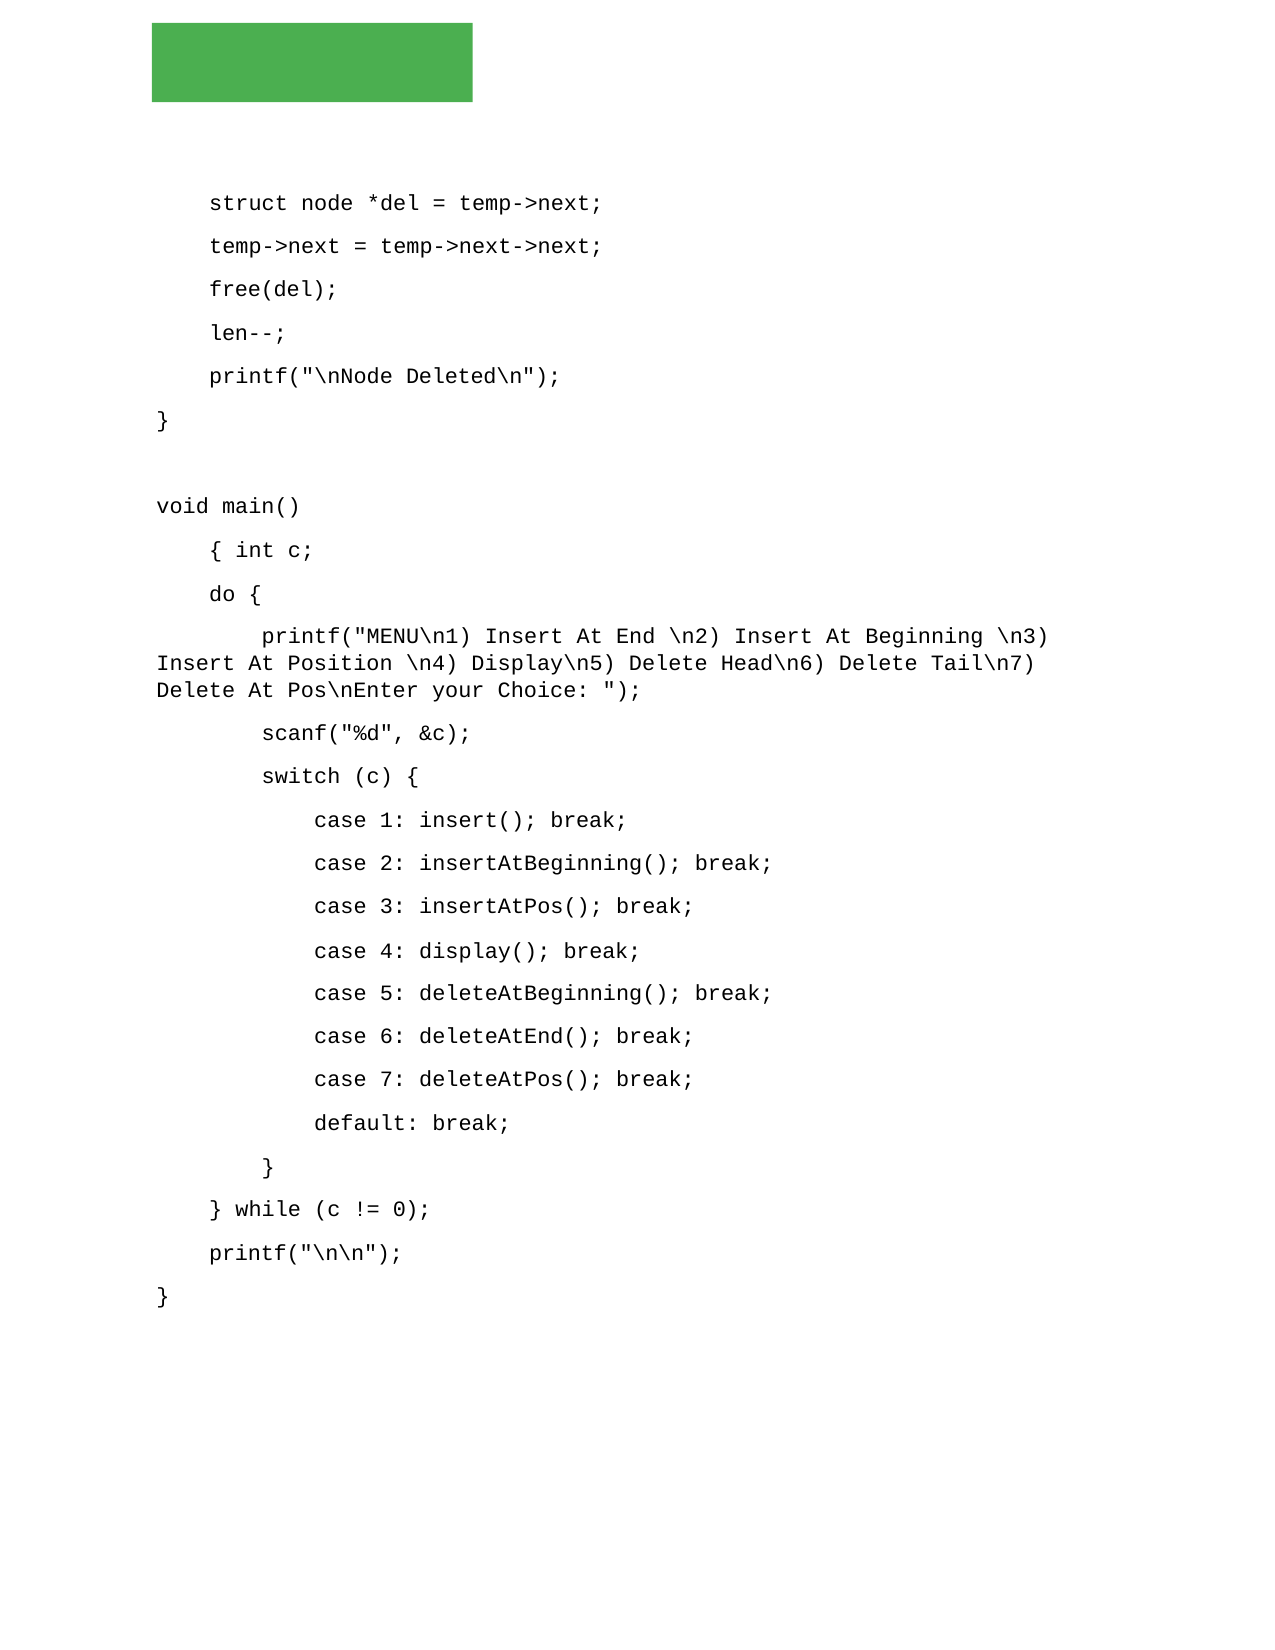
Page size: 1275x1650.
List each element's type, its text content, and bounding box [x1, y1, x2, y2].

text void main() { int c; [156, 496, 360, 564]
text } [156, 409, 1133, 433]
text case 7: deleteAtPos(); break; default: break; [314, 1068, 708, 1137]
text case 5: deleteAtBeginning(); break; case 6: deleteAtEnd(); break; [314, 982, 793, 1050]
text case 2: insertAtBeginning(); break; case 3: insertAtPos(); break; [314, 852, 793, 920]
text len--; [209, 322, 1133, 347]
text } [156, 1285, 1133, 1310]
text } while (c != 0); [209, 1198, 1133, 1223]
text scanf("%d", &c); switch (c) { [261, 722, 518, 790]
text printf("\nNode Deleted\n"); [209, 365, 1133, 390]
text printf("\n\n"); [209, 1242, 1133, 1267]
text case 4: display(); break; [314, 939, 1133, 963]
text struct node *del = temp->next; temp->next = temp->next->next; free(del); [209, 192, 603, 303]
text do { [209, 582, 1133, 606]
text } [261, 1155, 1133, 1180]
text printf("MENU\n1) Insert At End \n2) Insert At Beginning \n3) Insert At Position \n4) Display\n5) Delete Head\n6) Delete Tail\n7) Delete At Pos\nEnter your Choice: "); [156, 625, 1108, 703]
text case 1: insert(); break; [314, 809, 1133, 834]
